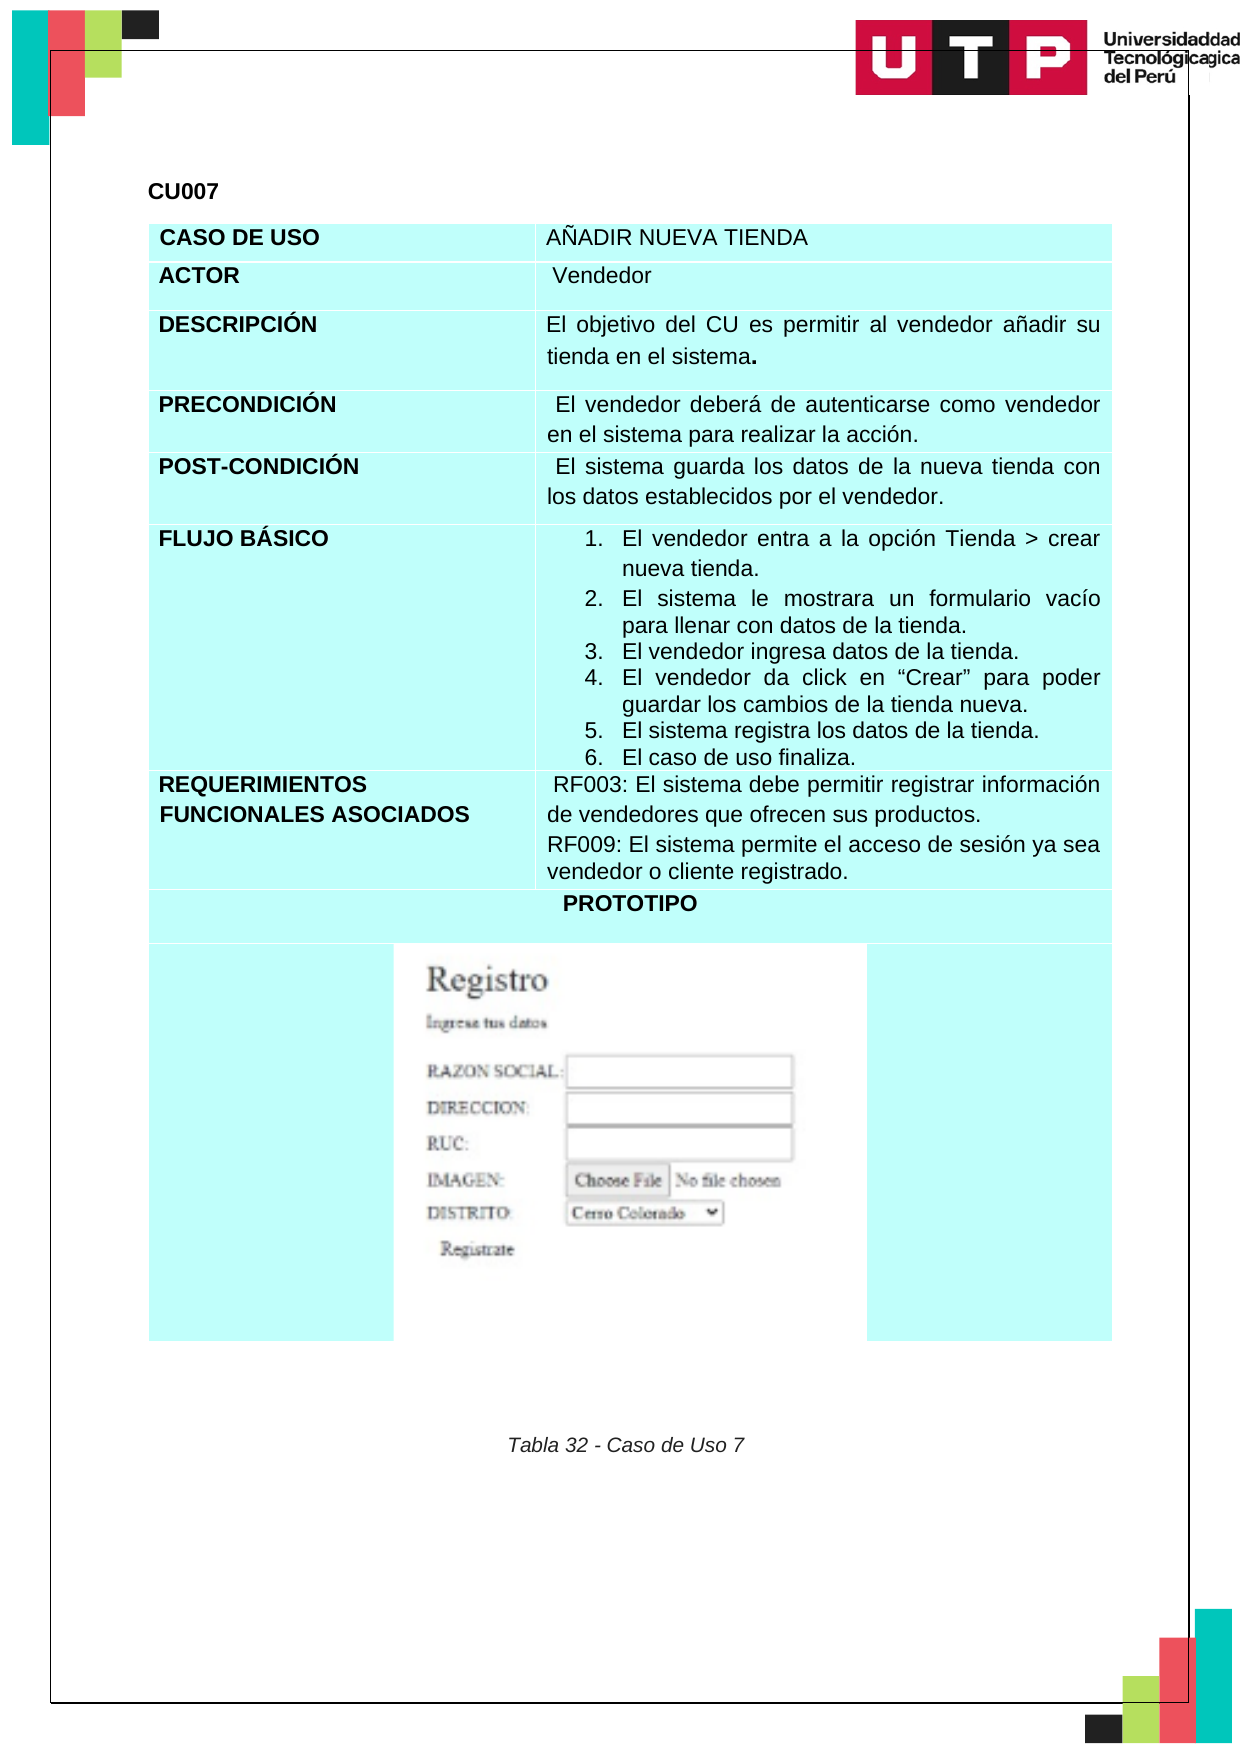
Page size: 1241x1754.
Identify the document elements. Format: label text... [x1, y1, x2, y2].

table_cell PRECONDICIÓN [149, 391, 535, 452]
table_cell DESCRIPCIÓN [149, 311, 535, 390]
picture [855, 51, 1188, 95]
table_cell REQUERIMIENTOS FUNCIONALES ASOCIADOS [149, 771, 535, 889]
table_cell Vendedor [536, 263, 1112, 309]
table_header CASO DE USO [149, 224, 535, 261]
table_cell ACTOR [149, 263, 535, 309]
table_cell [867, 944, 1112, 1341]
table_header AÑADIR NUEVA TIENDA [536, 224, 1112, 261]
table_cell El vendedor entra a la opción Tienda > crear nueva tienda. El sistema le mostrara un formulario vacío para llenar con datos de la tienda. El vendedor ingresa datos de la tienda. El vendedor da click en “Crear” para poder guardar los cambios de la tienda nueva. El sistema registra los datos de la tienda. El caso de uso finaliza. [536, 525, 1112, 770]
table_cell RF003: El sistema debe permitir registrar información de vendedores que ofrecen sus productos. RF009: El sistema permite el acceso de sesión ya sea vendedor o cliente registrado. [536, 771, 1112, 889]
table_cell [149, 944, 393, 1341]
table_cell El sistema guarda los datos de la nueva tienda con los datos establecidos por el vendedor. [536, 453, 1112, 524]
table_cell El objetivo del CU es permitir al vendedor añadir su tienda en el sistema. [536, 311, 1112, 390]
table_cell El vendedor deberá de autenticarse como vendedor en el sistema para realizar la acción. [536, 391, 1112, 452]
picture [855, 20, 1240, 95]
text CU007 [148, 178, 1106, 204]
picture [393, 943, 867, 1342]
text Tabla 32 - Caso de Uso 7 [148, 1432, 1106, 1456]
table_cell PROTOTIPO [149, 890, 1112, 942]
table_cell POST-CONDICIÓN [149, 453, 535, 524]
table_cell FLUJO BÁSICO [149, 525, 535, 770]
